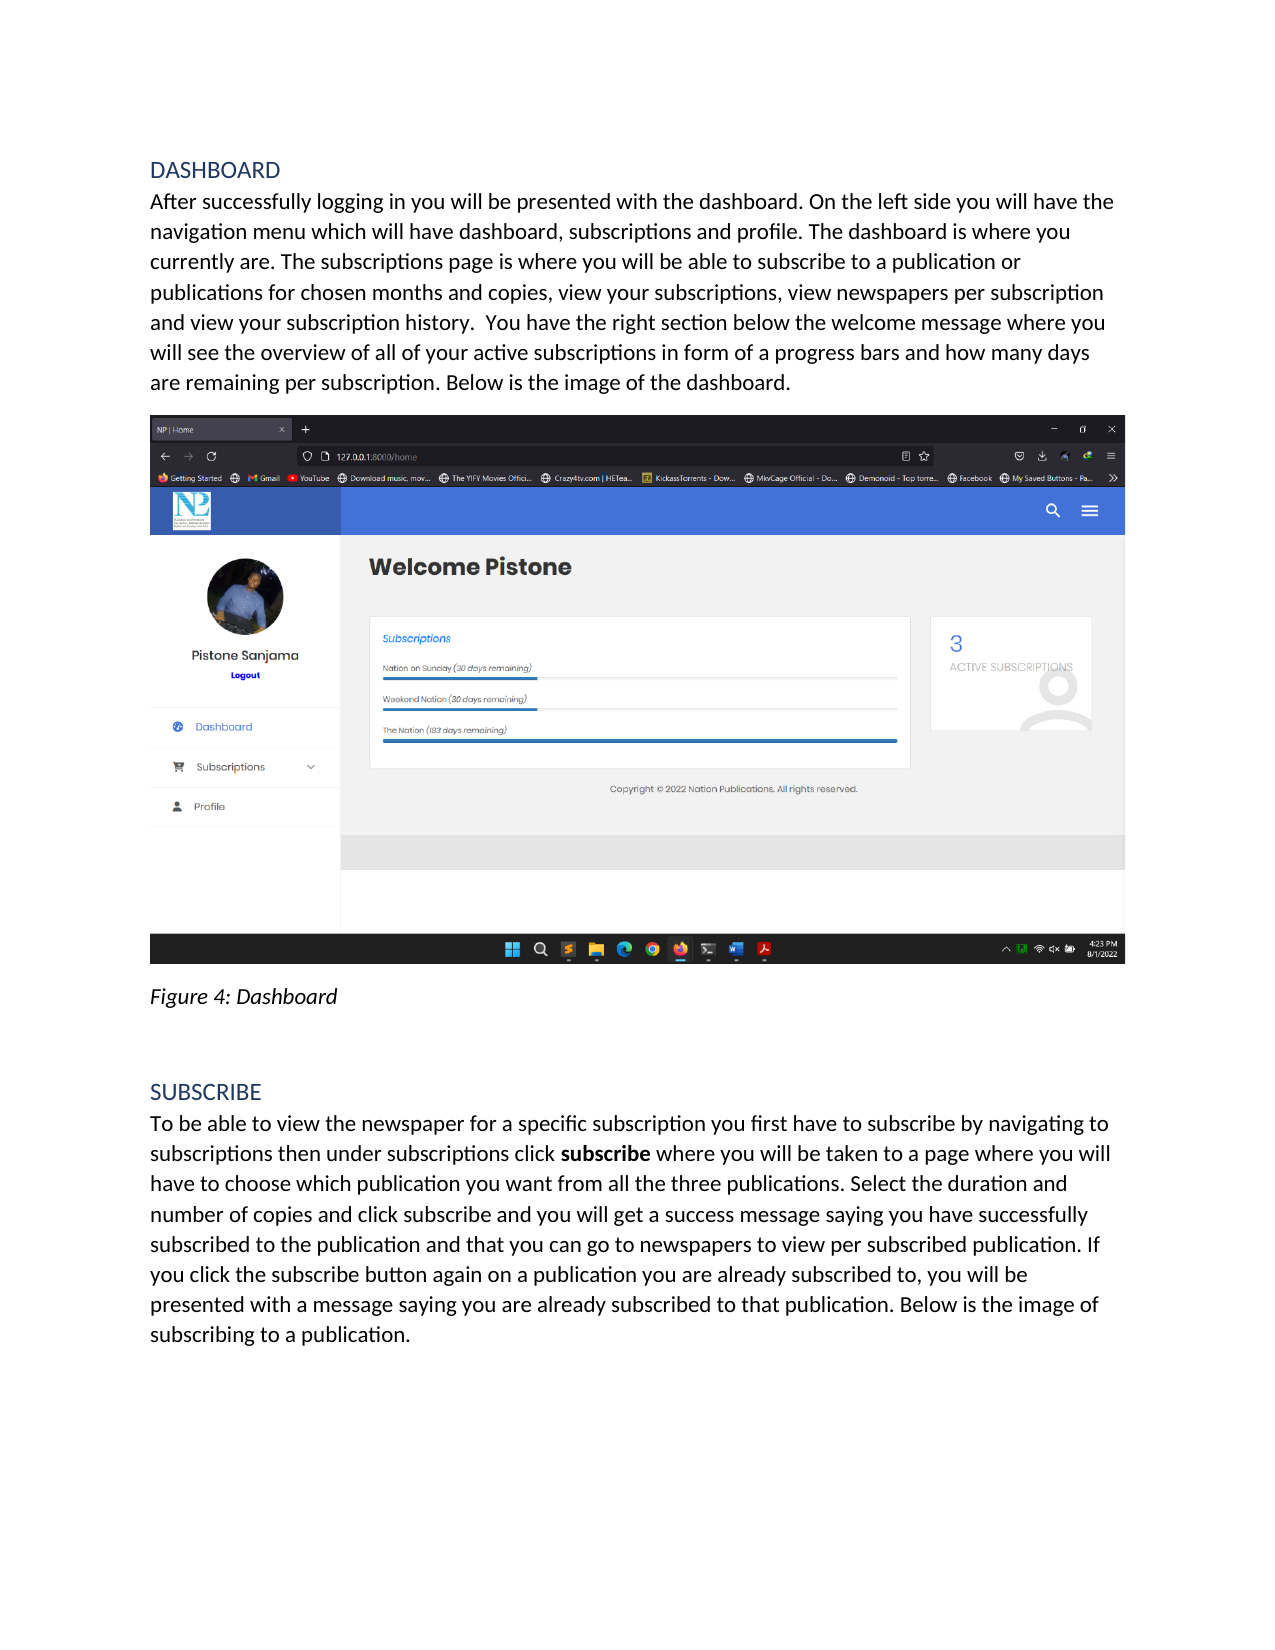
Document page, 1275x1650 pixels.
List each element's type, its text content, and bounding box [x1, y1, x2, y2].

picture [150, 415, 1125, 964]
text After successfully logging in you will be presented with the dashboard. On the left side you will have the navigation menu which will have dashboard, subscriptions and profile. The dashboard is where you currently are. The subscriptions page is where you will be able to subscribe to a publication or publications for chosen months and copies, view your subscriptions, view newspapers per subscription and view your subscription history. You have the right section below the welcome message where you will see the overview of all of your active subscriptions in form of a progress bars and how many days are remaining per subscription. Below is the image of the dashboard. [150, 187, 1125, 396]
subtitle DASHBOARD [150, 154, 1125, 185]
text Figure 4: Dashboard [150, 982, 1125, 1011]
text To be able to view the newspaper for a specific subscription you first have to subscribe by navigating to subscriptions then under subscriptions click subscribe where you will be taken to a page where you will have to choose which publication you want from all the three publications. Select the duration and number of copies and click subscribe and you will get a success message saying you have successfully subscribed to the publication and that you can go to newspapers to view per subscribed publication. If you click the subscribe button again on a publication you are already subscribed to, you will be presented with a message saying you are already subscribed to that publication. Below is the image of subscribing to a publication. [150, 1109, 1125, 1349]
subtitle SUBSCRIBE [150, 1076, 1125, 1107]
